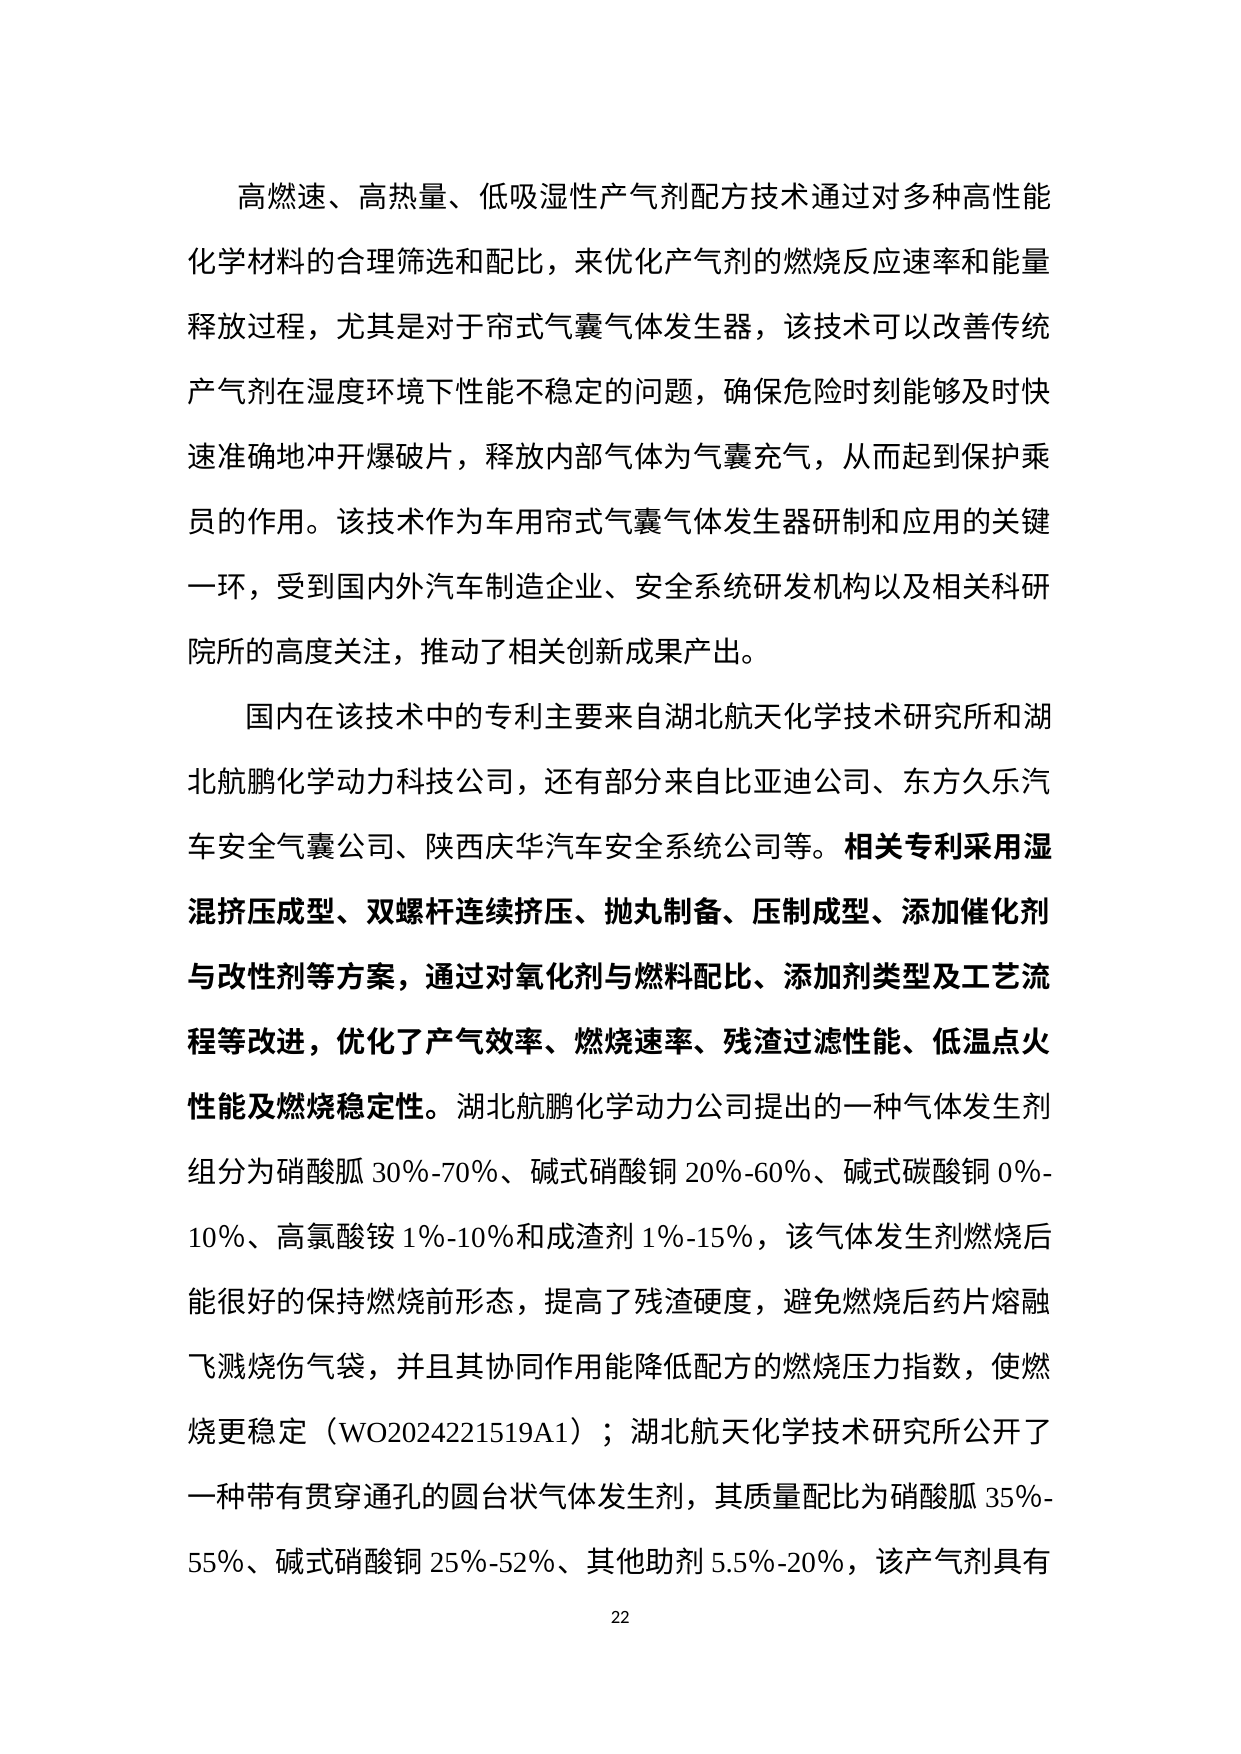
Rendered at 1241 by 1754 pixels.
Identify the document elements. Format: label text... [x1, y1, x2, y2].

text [187, 682, 1053, 1592]
text 高燃速、高热量、低吸湿性产气剂配方技术通过对多种高性能化学材料的合理筛选和配比，来优化产气剂的燃烧反应速率和能量释放过程，尤其是对于帘式气囊气体发生器，该技术可以改善传统产气剂在湿度环境下性能不稳定的问题，确保危险时刻能够及时快速准确地冲开爆破片，释放内部气体为气囊充气，从而起到保护乘员的作用。该技术作为车用帘式气囊气体发生器研制和应用的关键一环，受到国内外汽车制造企业、安全系统研发机构以及相关科研院所的高度关注，推动了相关创新成果产出。 [187, 162, 1053, 682]
